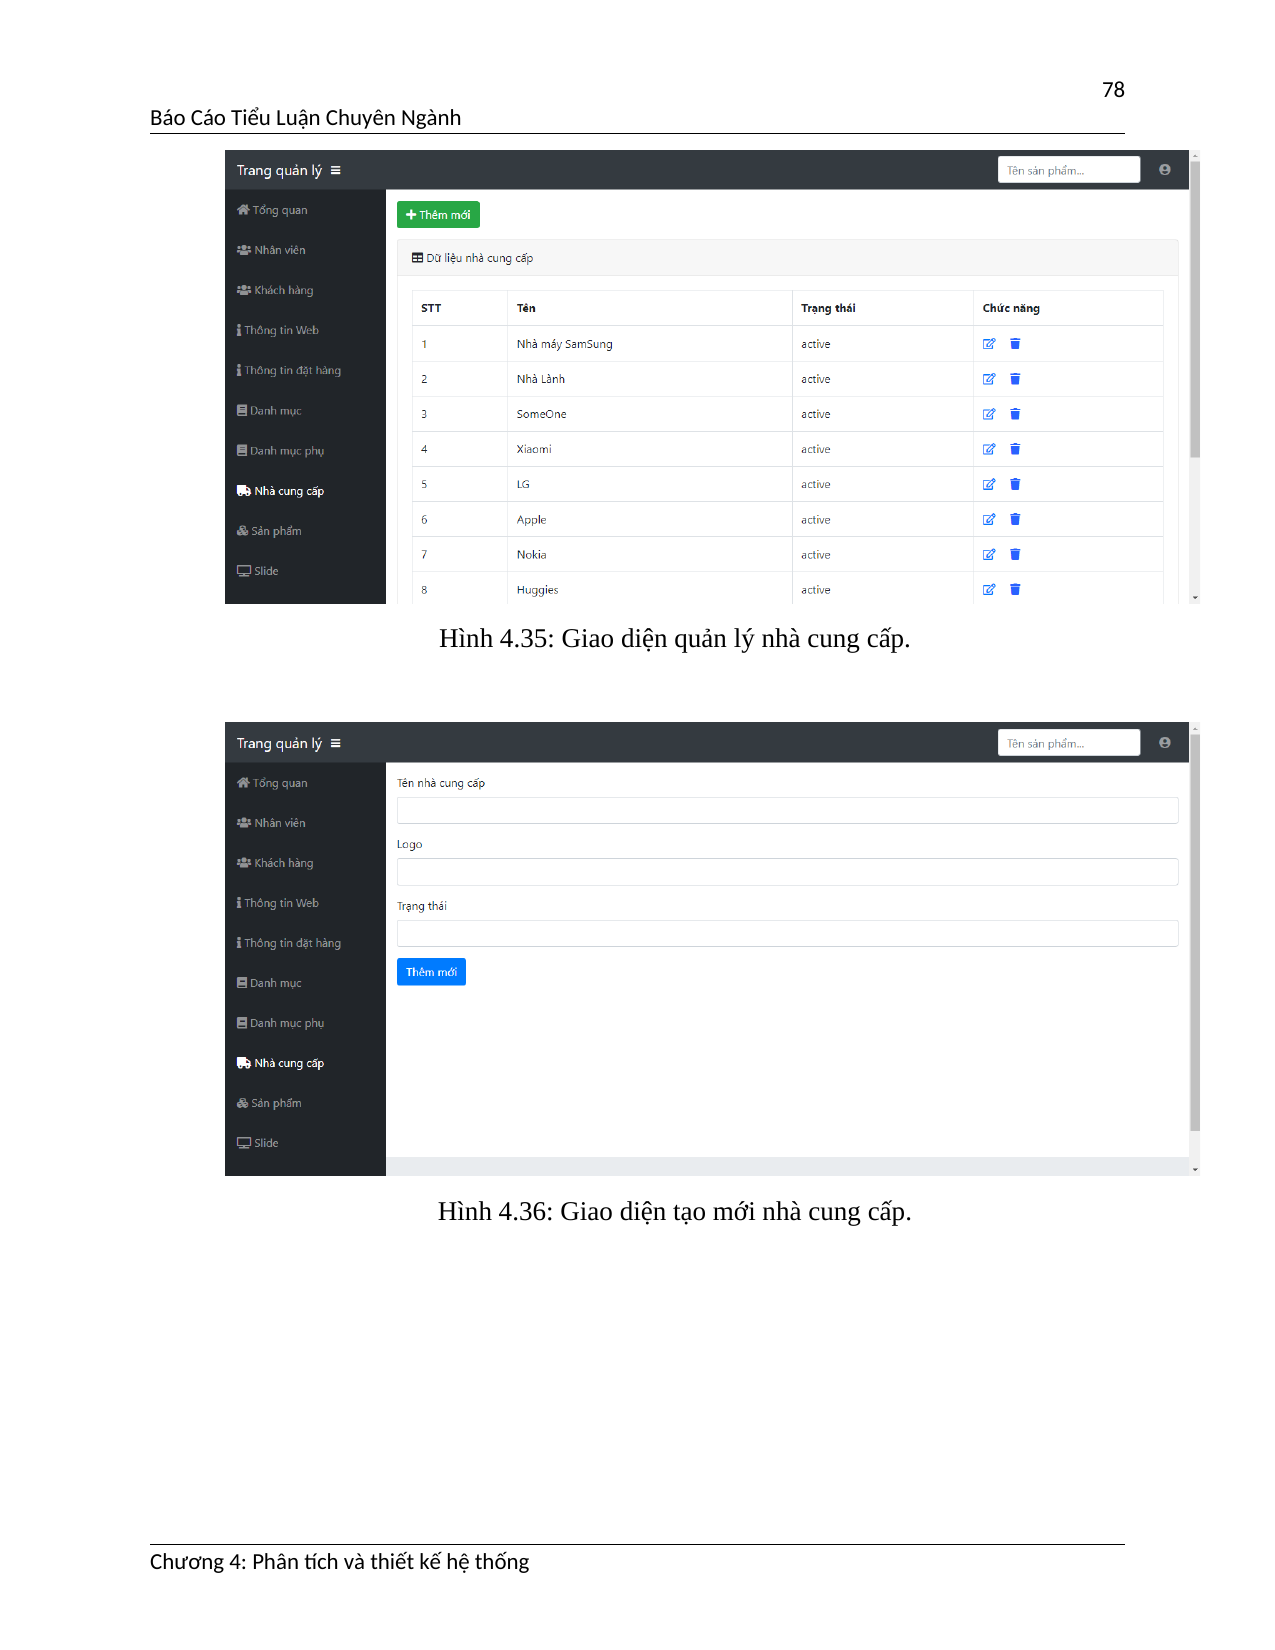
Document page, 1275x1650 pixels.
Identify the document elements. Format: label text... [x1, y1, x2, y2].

text Hình 4.35: Giao diện quản lý nhà cung cấp. [225, 622, 1125, 653]
picture [225, 722, 1200, 1176]
picture [225, 150, 1200, 604]
text Hình 4.36: Giao diện tạo mới nhà cung cấp. [225, 1194, 1125, 1226]
